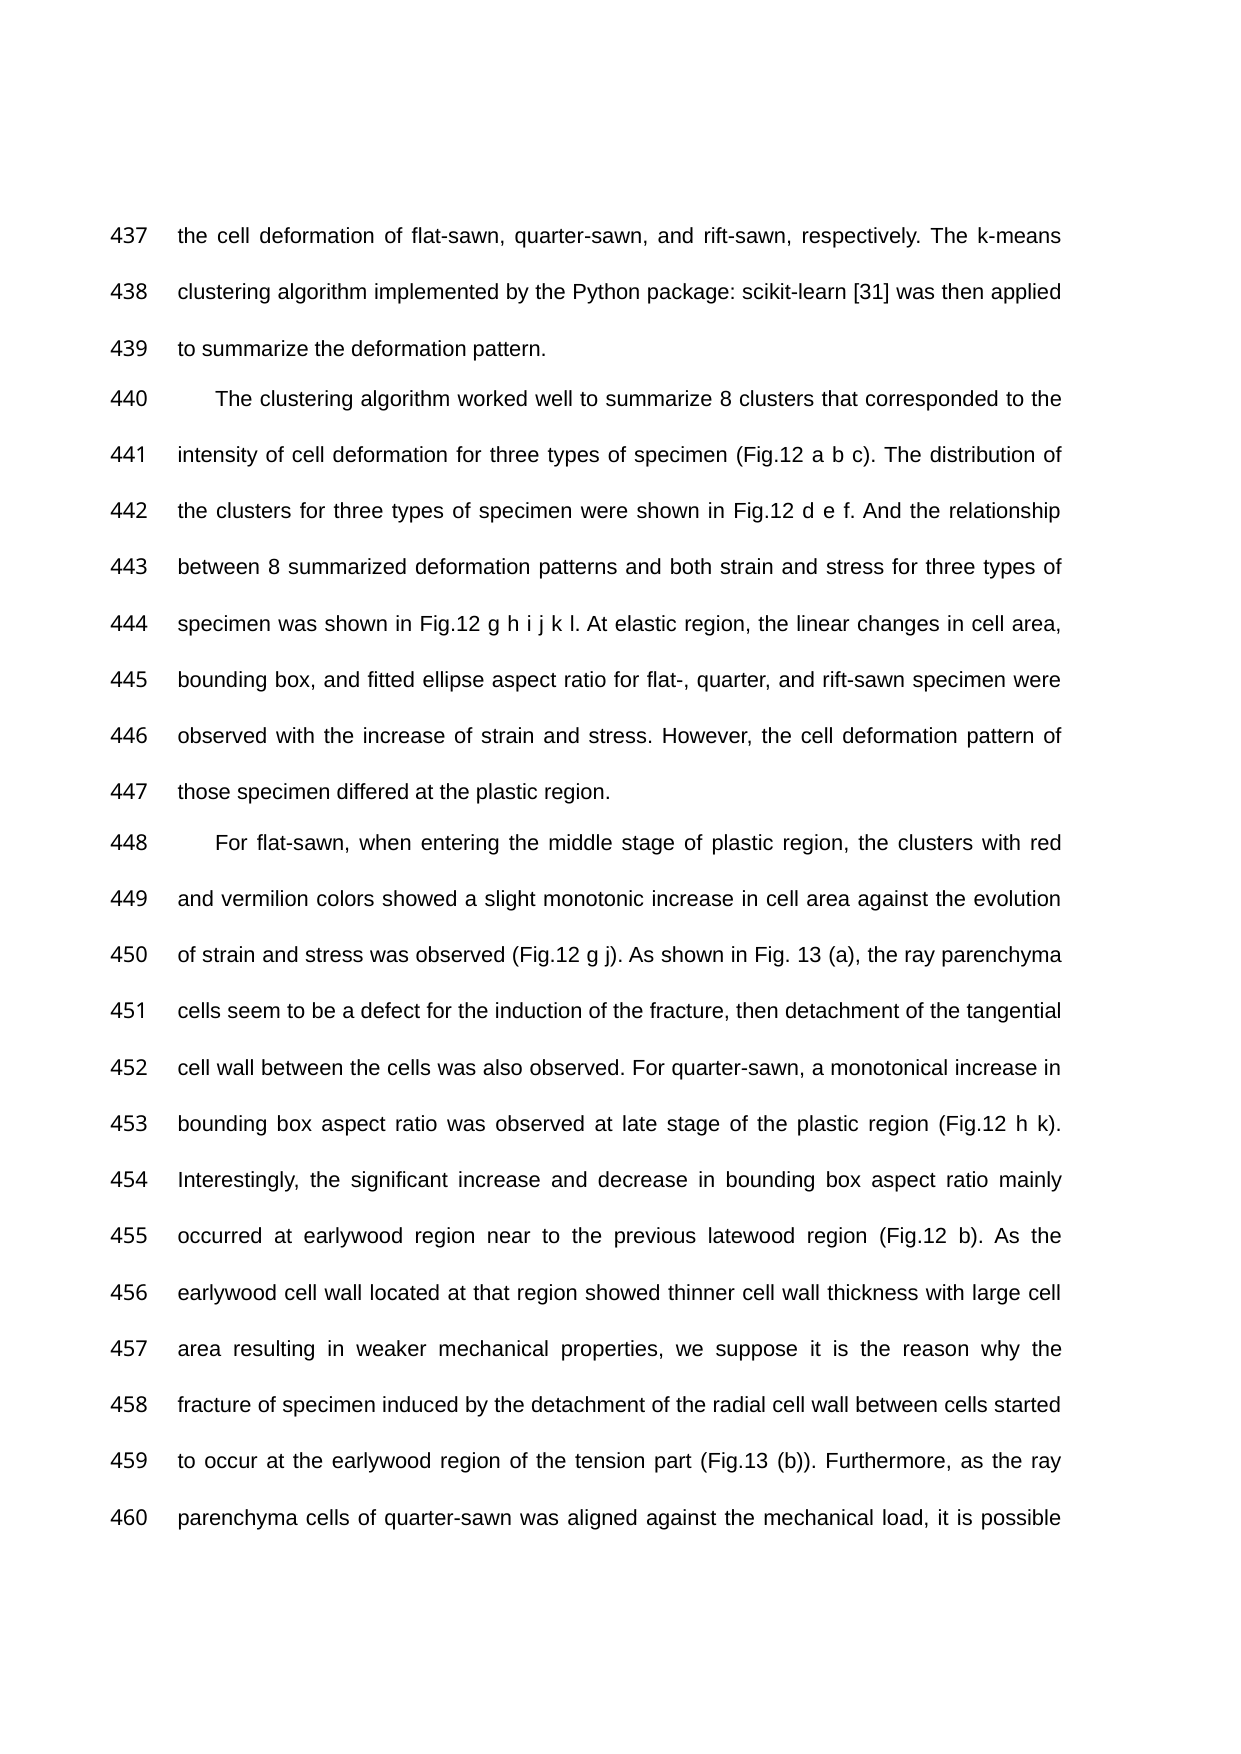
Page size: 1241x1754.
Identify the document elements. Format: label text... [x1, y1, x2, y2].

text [177, 823, 1063, 1536]
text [177, 217, 1063, 367]
text The clustering algorithm worked well to summarize 8 clusters that corresponded to the intensity of cell deformation for three types of specimen (Fig.12 a b c). The distribution of the clusters for three types of specimen were shown in Fig.12 d e f. And the relationship between 8 summarized deformation patterns and both strain and stress for three types of specimen was shown in Fig.12 g h i j k l. At elastic region, the linear changes in cell area, bounding box, and fitted ellipse aspect ratio for flat-, quarter, and rift-sawn specimen were observed with the increase of strain and stress. However, the cell deformation pattern of those specimen differed at the plastic region. [177, 379, 1063, 811]
